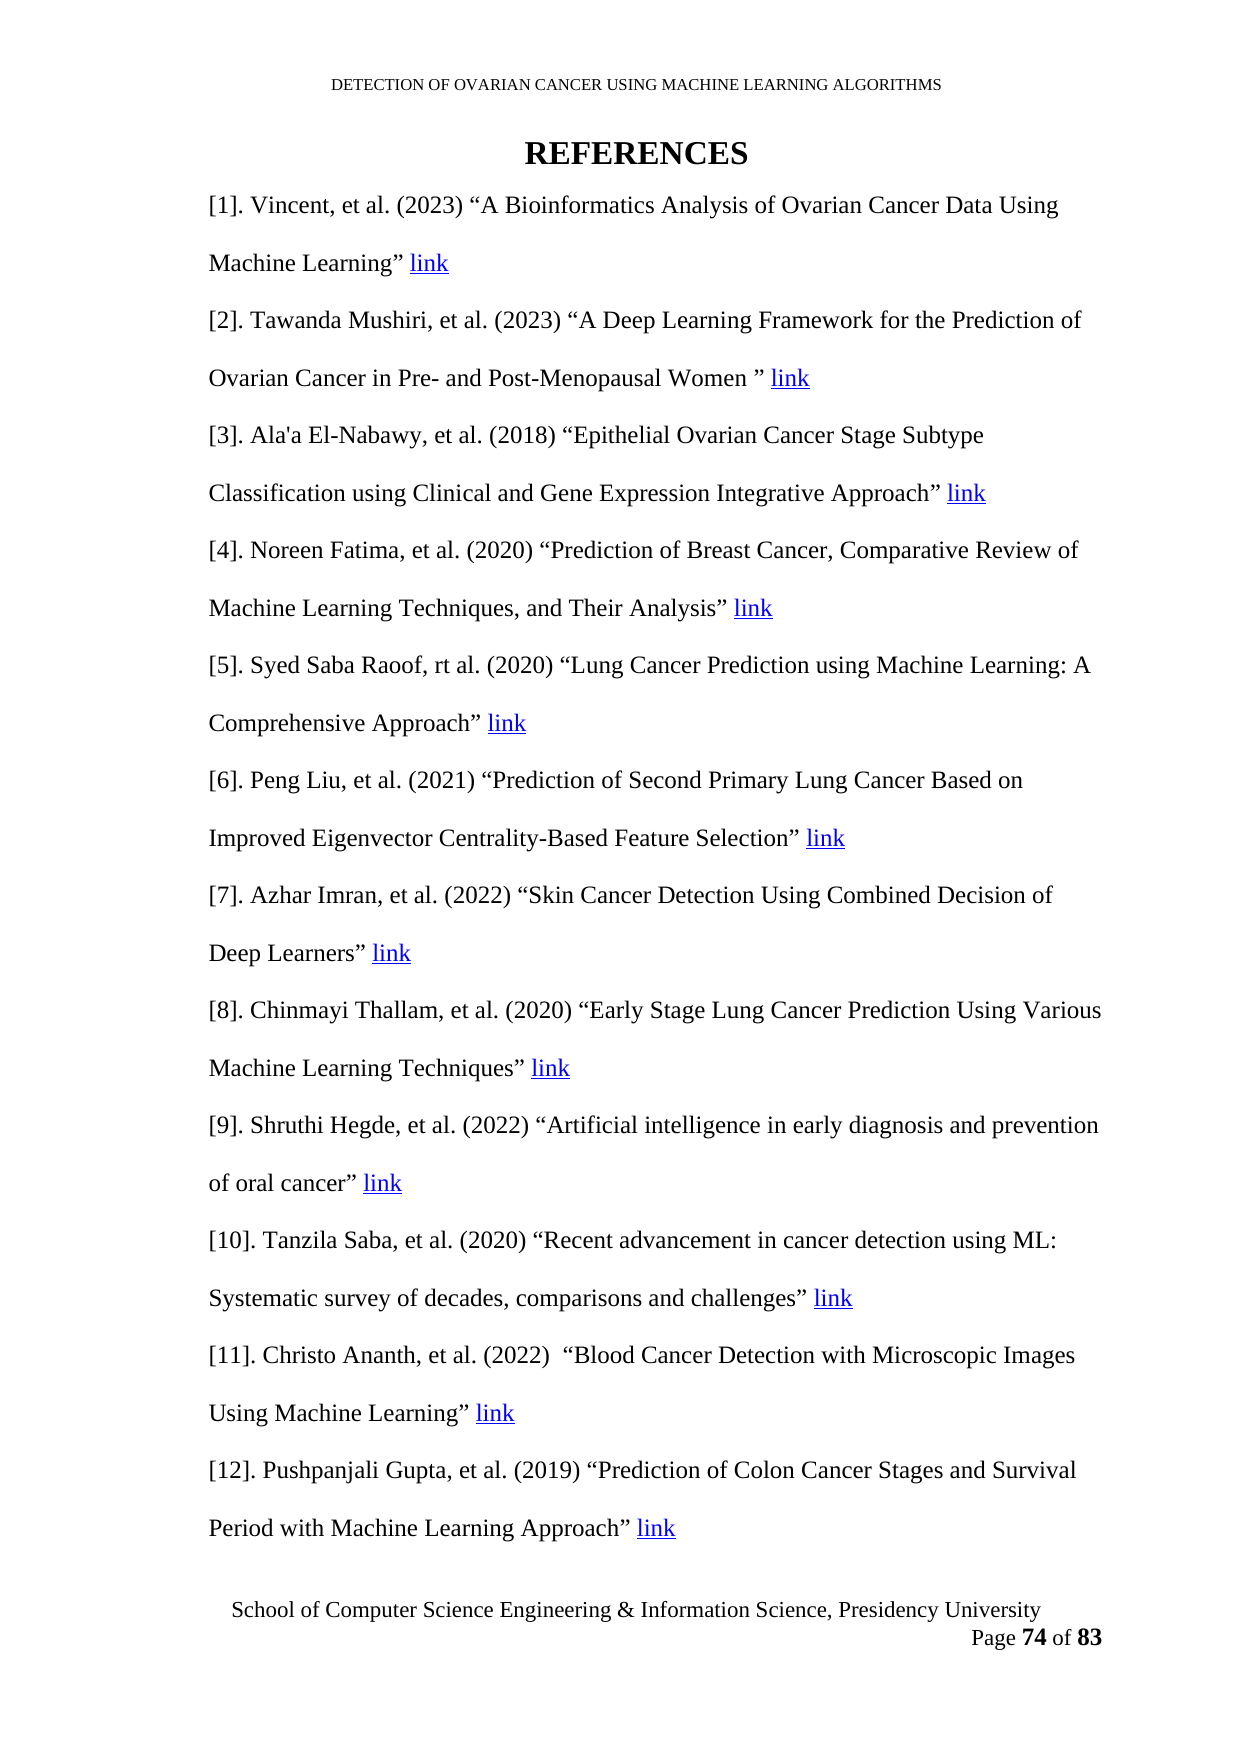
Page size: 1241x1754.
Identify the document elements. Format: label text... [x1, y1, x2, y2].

text [5]. Syed Saba Raoof, rt al. (2020) “Lung Cancer Prediction using Machine Learning: A Comprehensive Approach” link [208, 650, 1102, 737]
text [6]. Peng Liu, et al. (2021) “Prediction of Second Primary Lung Cancer Based on Improved Eigenvector Centrality-Based Feature Selection” link [208, 765, 1102, 852]
text [3]. Ala'a El-Nabawy, et al. (2018) “Epithelial Ovarian Cancer Stage Subtype Classification using Clinical and Gene Expression Integrative Approach” link [208, 420, 1102, 507]
text [7]. Azhar Imran, et al. (2022) “Skin Cancer Detection Using Combined Decision of Deep Learners” link [208, 880, 1102, 967]
text [4]. Noreen Fatima, et al. (2020) “Prediction of Breast Cancer, Comparative Review of Machine Learning Techniques, and Their Analysis” link [208, 535, 1102, 622]
text REFERENCES [171, 133, 1102, 171]
text [11]. Christo Ananth, et al. (2022) “Blood Cancer Detection with Microscopic Images Using Machine Learning” link [208, 1340, 1102, 1427]
text [1]. Vincent, et al. (2023) “A Bioinformatics Analysis of Ovarian Cancer Data Using Machine Learning” link [208, 190, 1102, 277]
text [10]. Tanzila Saba, et al. (2020) “Recent advancement in cancer detection using ML: Systematic survey of decades, comparisons and challenges” link [208, 1225, 1102, 1312]
text [8]. Chinmayi Thallam, et al. (2020) “Early Stage Lung Cancer Prediction Using Various Machine Learning Techniques” link [208, 995, 1102, 1082]
text [2]. Tawanda Mushiri, et al. (2023) “A Deep Learning Framework for the Prediction of Ovarian Cancer in Pre- and Post-Menopausal Women ” link [208, 305, 1102, 392]
text [12]. Pushpanjali Gupta, et al. (2019) “Prediction of Colon Cancer Stages and Survival Period with Machine Learning Approach” link [208, 1455, 1102, 1542]
text [9]. Shruthi Hegde, et al. (2022) “Artificial intelligence in early diagnosis and prevention of oral cancer” link [208, 1110, 1102, 1197]
